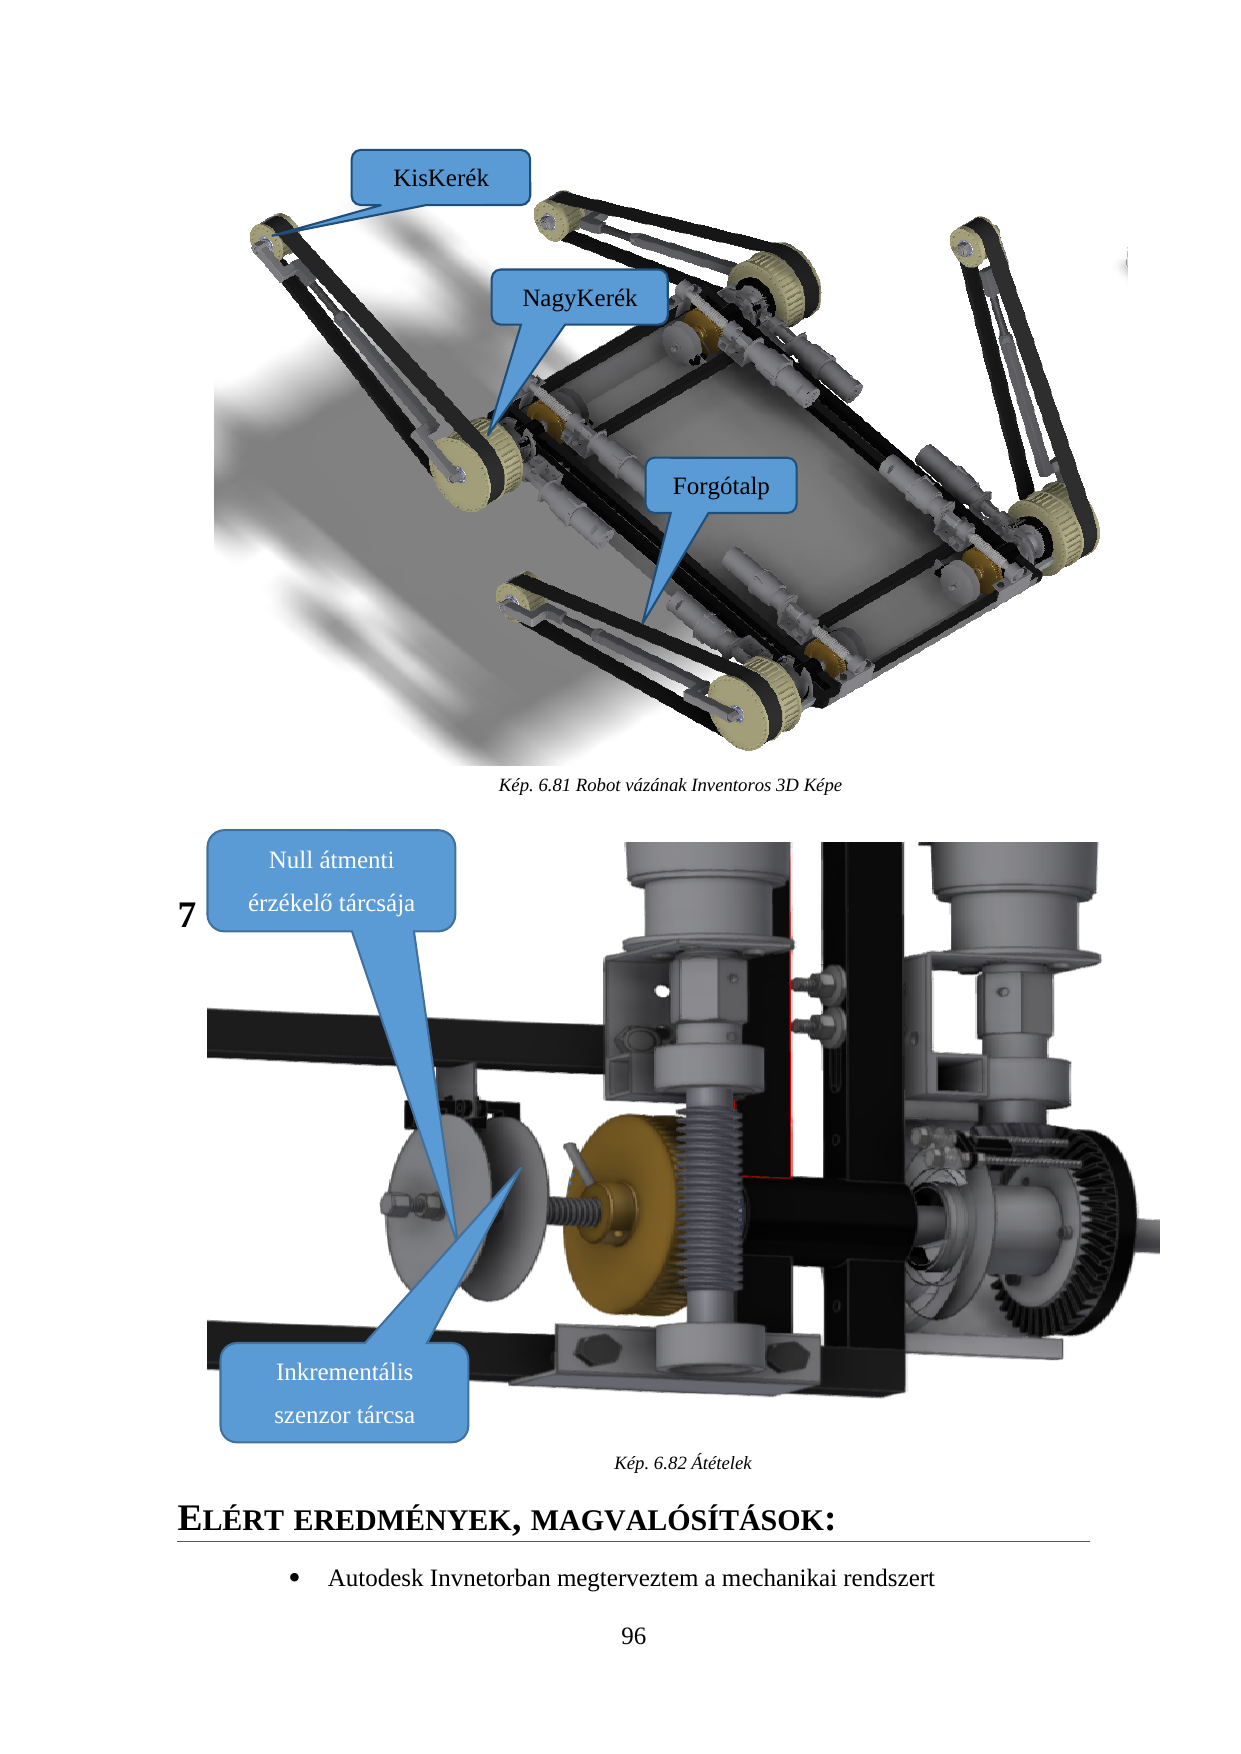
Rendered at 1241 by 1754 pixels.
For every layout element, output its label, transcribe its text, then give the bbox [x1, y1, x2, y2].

list Autodesk Invnetorban megterveztem a mechanikai rendszert [290, 1563, 1090, 1592]
picture [207, 922, 454, 1437]
picture [214, 182, 1128, 766]
picture [416, 842, 1160, 1437]
